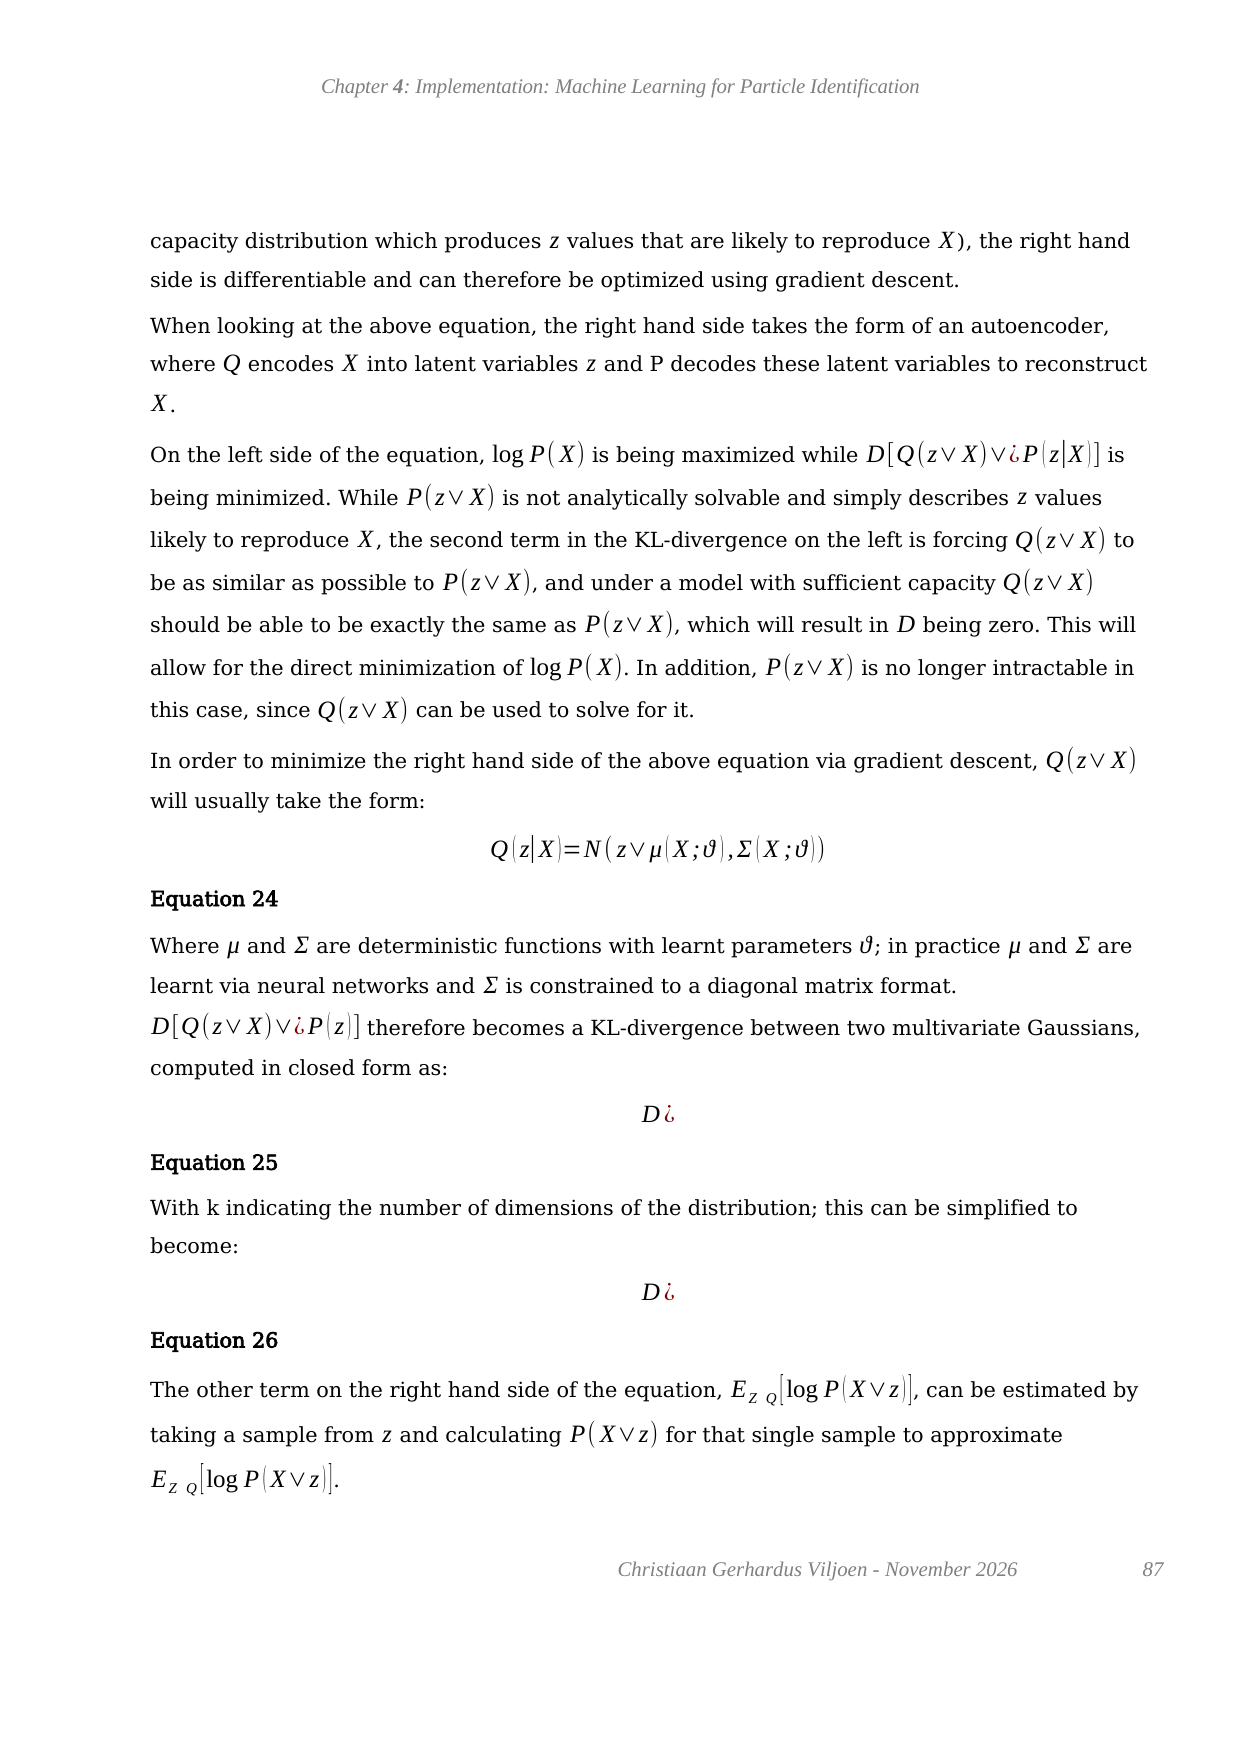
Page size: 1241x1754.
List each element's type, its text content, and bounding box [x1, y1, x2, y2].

text On the left side of the equation, is being maximized while is being minimized. While is not analytically solvable and simply describes values likely to reproduce , the second term in the KL-divergence on the left is forcing to be as similar as possible to , and under a model with sufficient capacity should be able to be exactly the same as , which will result in being zero. This will allow for the direct minimization of . In addition, is no longer intractable in this case, since can be used to solve for it. [150, 438, 1165, 724]
text The other term on the right hand side of the equation, , can be estimated by taking a sample from and calculating for that single sample to approximate . [150, 1373, 1165, 1496]
text Equation 26 [150, 1327, 1165, 1352]
text When looking at the above equation, the right hand side takes the form of an autoencoder, where encodes into latent variables and P decodes these latent variables to reconstruct . [150, 312, 1165, 418]
text With k indicating the number of dimensions of the distribution; this can be simplified to become: [150, 1195, 1165, 1257]
text Equation 25 [150, 1149, 1165, 1174]
text Equation 24 [150, 885, 1165, 910]
text In order to minimize the right hand side of the above equation via gradient descent, will usually take the form: [150, 745, 1165, 813]
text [150, 227, 1165, 292]
text Where and are deterministic functions with learnt parameters ; in practice and are learnt via neural networks and is constrained to a diagonal matrix format. therefore becomes a KL-divergence between two multivariate Gaussians, computed in closed form as: [150, 931, 1165, 1080]
